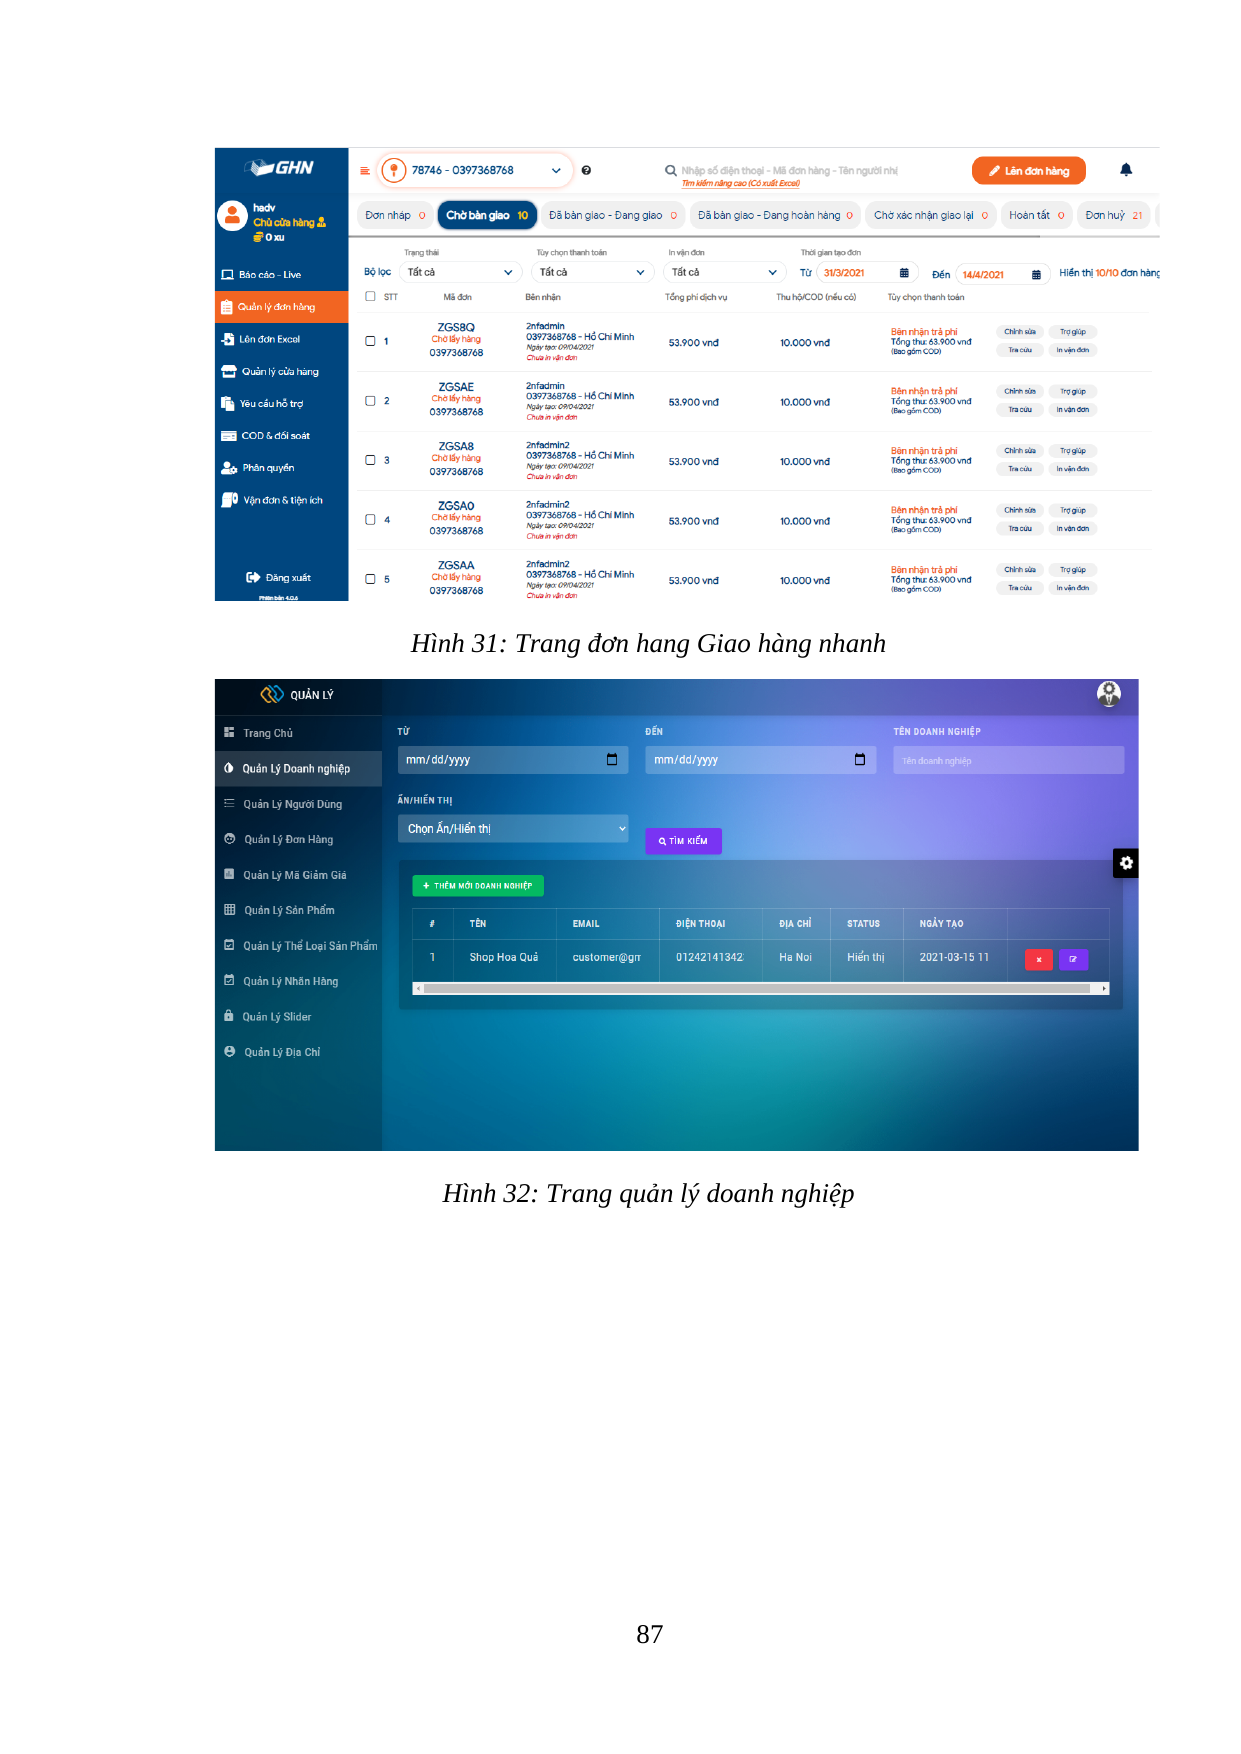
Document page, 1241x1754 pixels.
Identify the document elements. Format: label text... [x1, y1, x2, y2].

picture [214, 679, 1139, 1151]
text Hình 31: Trang đơn hang Giao hàng nhanh [177, 627, 1122, 659]
text Hình 32: Trang quản lý doanh nghiệp [177, 1177, 1122, 1208]
picture [214, 147, 1160, 601]
picture [225, 1014, 233, 1020]
picture [476, 919, 485, 926]
